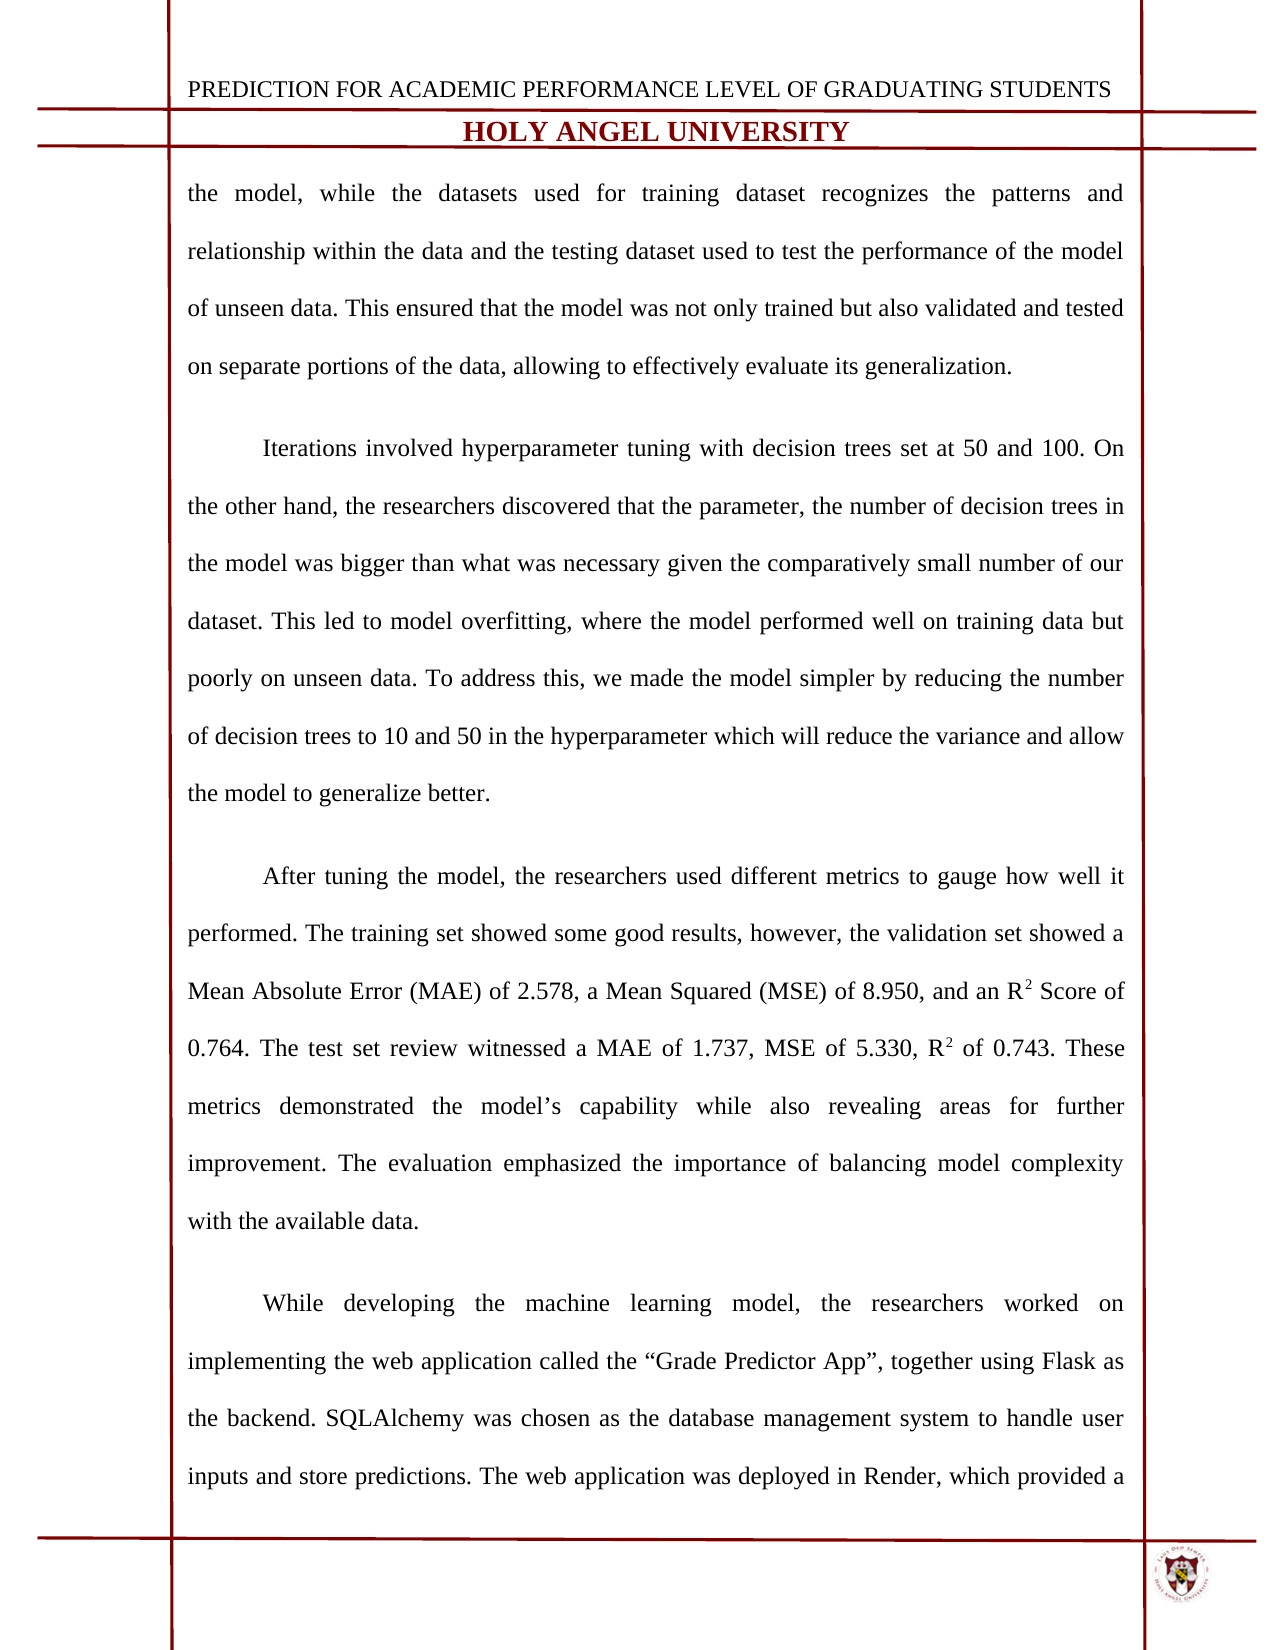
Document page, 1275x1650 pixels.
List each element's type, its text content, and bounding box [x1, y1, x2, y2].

text After tuning the model, the researchers used different metrics to gauge how well it performed. The training set showed some good results, however, the validation set showed a Mean Absolute Error (MAE) of 2.578, a Mean Squared (MSE) of 8.950, and an R2 Score of 0.764. The test set review witnessed a MAE of 1.737, MSE of 5.330, R2 of 0.743. These metrics demonstrated the model’s capability while also revealing areas for further improvement. The evaluation emphasized the importance of balancing model complexity with the available data. [187, 861, 1125, 1235]
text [187, 178, 1125, 380]
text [187, 1288, 1125, 1490]
text Iterations involved hyperparameter tuning with decision trees set at 50 and 100. On the other hand, the researchers discovered that the parameter, the number of decision trees in the model was bigger than what was necessary given the comparatively small number of our dataset. This led to model overfitting, where the model performed well on training data but poorly on unseen data. To address this, we made the model simpler by reducing the number of decision trees to 10 and 50 in the hyperparameter which will reduce the variance and allow the model to generalize better. [187, 433, 1125, 807]
picture [1151, 1543, 1212, 1604]
